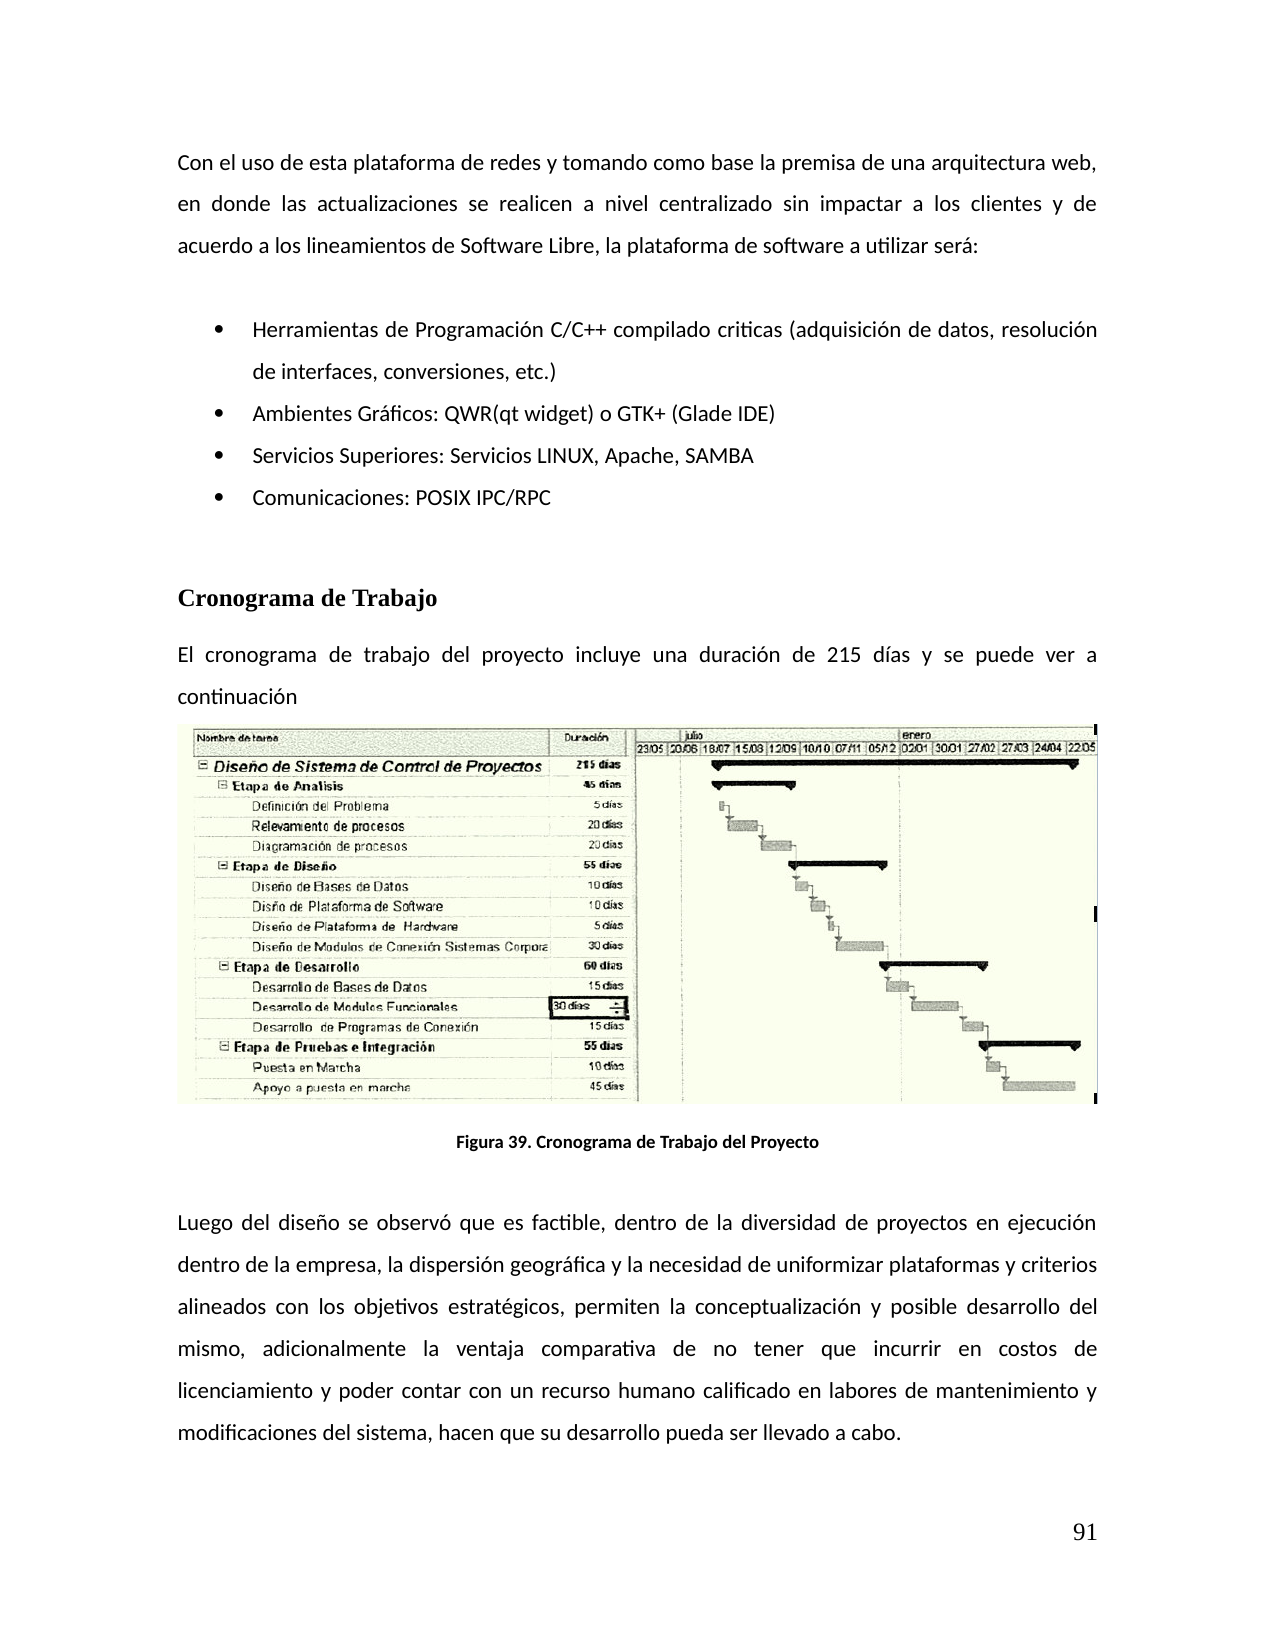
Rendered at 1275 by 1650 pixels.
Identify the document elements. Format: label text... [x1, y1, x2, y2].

text Luego del diseño se observó que es factible, dentro de la diversidad de proyectos en ejecución dentro de la empresa, la dispersión geográfica y la necesidad de uniformizar plataformas y criterios alineados con los objetivos estratégicos, permiten la conceptualización y posible desarrollo del mismo, adicionalmente la ventaja comparativa de no tener que incurrir en costos de licenciamiento y poder contar con un recurso humano calificado en labores de mantenimiento y modificaciones del sistema, hacen que su desarrollo pueda ser llevado a cabo. [177, 1208, 1098, 1446]
text El cronograma de trabajo del proyecto incluye una duración de 215 días y se puede ver a continuación [177, 640, 1098, 710]
list Comunicaciones: POSIX IPC/RPC [215, 483, 1098, 511]
text Con el uso de esta plataforma de redes y tomando como base la premisa de una arquitectura web, en donde las actualizaciones se realicen a nivel centralizado sin impactar a los clientes y de acuerdo a los lineamientos de Software Libre, la plataforma de software a utilizar será: [177, 148, 1098, 259]
text Figura 39. Cronograma de Trabajo del Proyecto [177, 1130, 1098, 1153]
picture [177, 724, 1098, 1104]
list Servicios Superiores: Servicios LINUX, Apache, SAMBA [215, 441, 1098, 469]
list Ambientes Gráficos: QWR(qt widget) o GTK+ (Glade IDE) [215, 399, 1098, 427]
text Cronograma de Trabajo [177, 583, 1098, 612]
list Herramientas de Programación C/C++ compilado criticas (adquisición de datos, resolución de interfaces, conversiones, etc.) [215, 316, 1098, 386]
